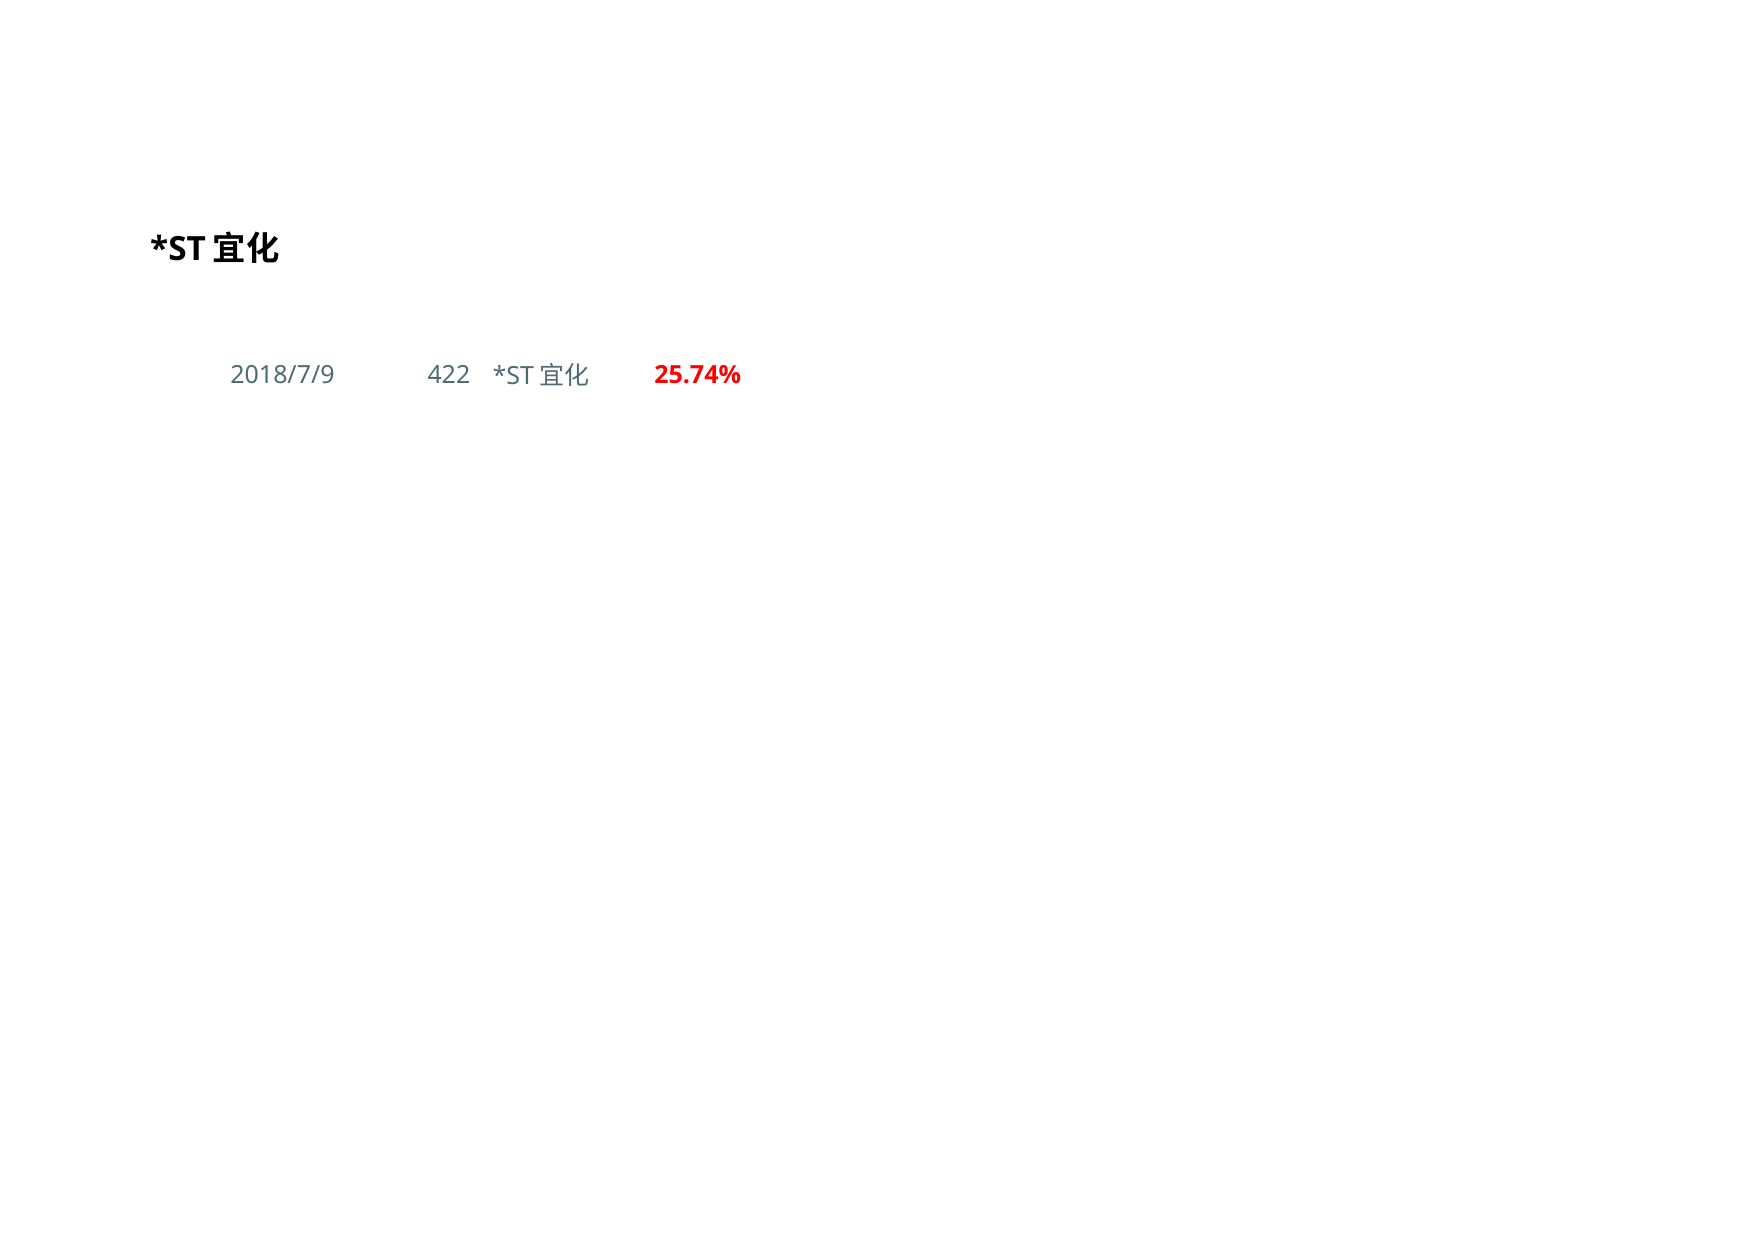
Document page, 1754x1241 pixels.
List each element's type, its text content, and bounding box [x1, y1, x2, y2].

table_header *ST宜化 [481, 352, 617, 396]
table_header 25.74% [617, 352, 752, 396]
table_header 422 [346, 352, 481, 396]
subtitle *ST宜化 [150, 201, 1604, 289]
table_header 2018/7/9 [150, 352, 346, 396]
